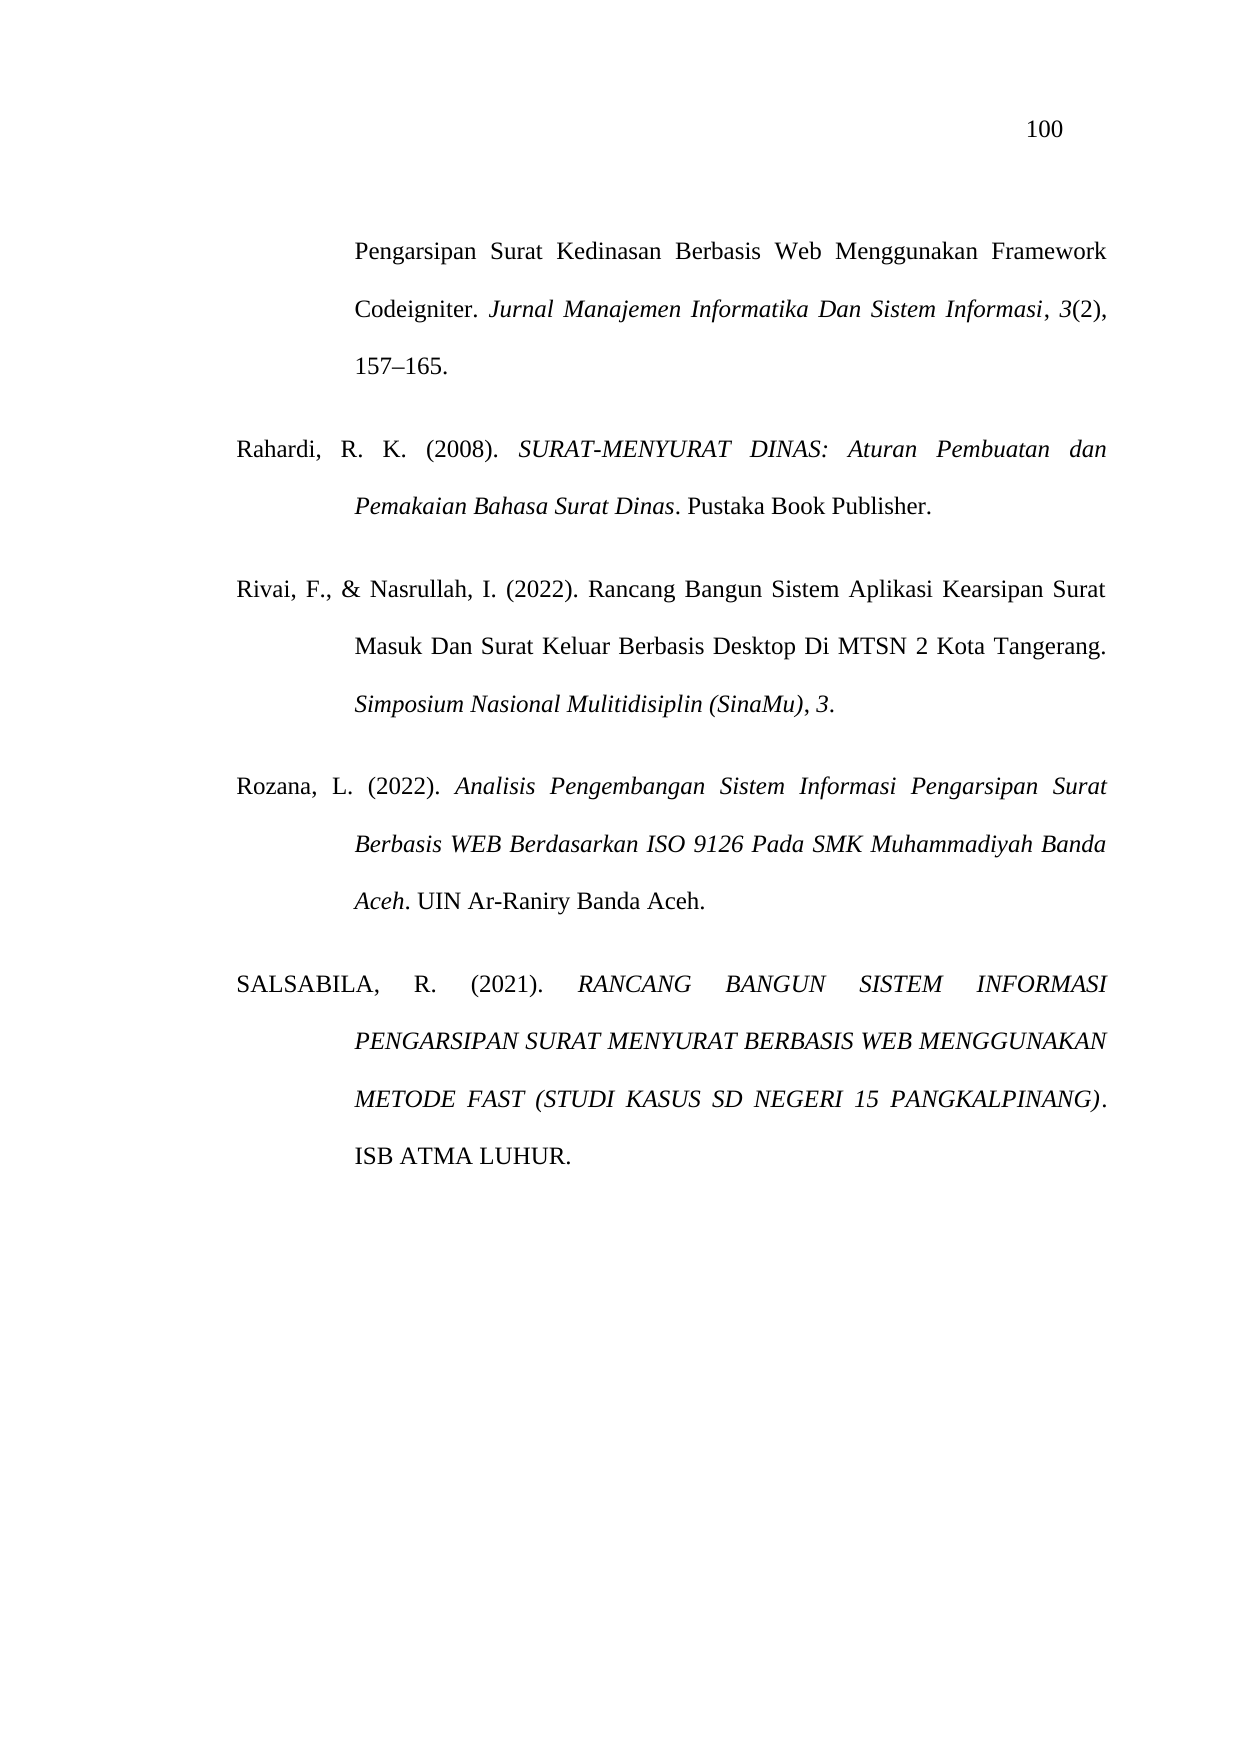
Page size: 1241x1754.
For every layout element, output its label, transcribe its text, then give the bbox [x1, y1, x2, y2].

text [236, 236, 1107, 380]
text Rozana, L. (2022). Analisis Pengembangan Sistem Informasi Pengarsipan Surat Berbasis WEB Berdasarkan ISO 9126 Pada SMK Muhammadiyah Banda Aceh. UIN Ar-Raniry Banda Aceh. [236, 771, 1107, 915]
text Rahardi, R. K. (2008). SURAT-MENYURAT DINAS: Aturan Pembuatan dan Pemakaian Bahasa Surat Dinas. Pustaka Book Publisher. [236, 434, 1107, 520]
text SALSABILA, R. (2021). RANCANG BANGUN SISTEM INFORMASI PENGARSIPAN SURAT MENYURAT BERBASIS WEB MENGGUNAKAN METODE FAST (STUDI KASUS SD NEGERI 15 PANGKALPINANG). ISB ATMA LUHUR. [236, 969, 1107, 1170]
text Rivai, F., & Nasrullah, I. (2022). Rancang Bangun Sistem Aplikasi Kearsipan Surat Masuk Dan Surat Keluar Berbasis Desktop Di MTSN 2 Kota Tangerang. Simposium Nasional Mulitidisiplin (SinaMu), 3. [236, 574, 1107, 717]
